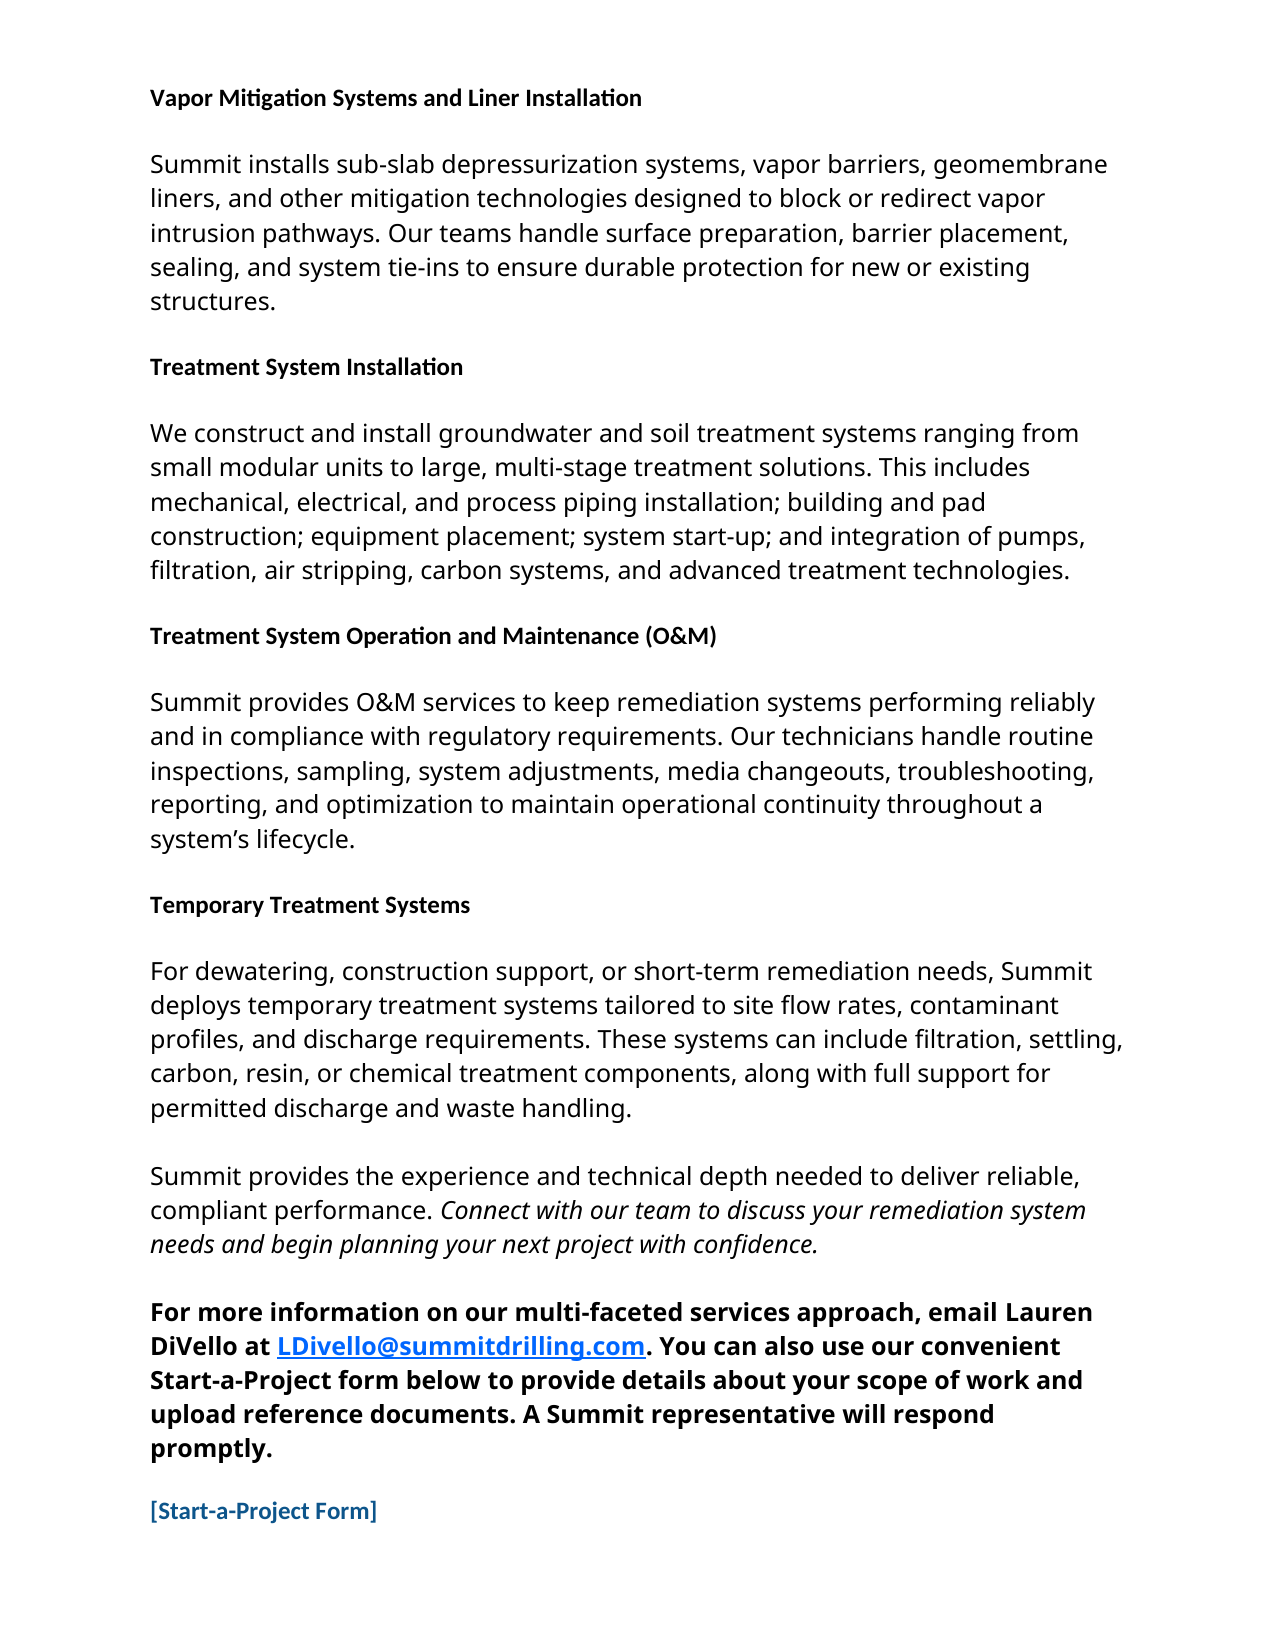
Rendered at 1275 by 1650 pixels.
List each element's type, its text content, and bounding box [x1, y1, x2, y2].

text Treatment System Installation [150, 351, 1125, 382]
text [Start-a-Project Form] [150, 1495, 1125, 1526]
text For dewatering, construction support, or short-term remediation needs, Summit deploys temporary treatment systems tailored to site flow rates, contaminant profiles, and discharge requirements. These systems can include filtration, settling, carbon, resin, or chemical treatment components, along with full support for permitted discharge and waste handling. [150, 954, 1125, 1124]
text Summit provides the experience and technical depth needed to deliver reliable, compliant performance. Connect with our team to discuss your remediation system needs and begin planning your next project with confidence. [150, 1158, 1125, 1261]
text Treatment System Operation and Maintenance (O&M) [150, 620, 1125, 685]
text Summit provides O&M services to keep remediation systems performing reliably and in compliance with regulatory requirements. Our technicians handle routine inspections, sampling, system adjustments, media changeouts, troubleshooting, reporting, and optimization to maintain operational continuity throughout a system’s lifecycle. [150, 685, 1125, 855]
text We construct and install groundwater and soil treatment systems ranging from small modular units to large, multi-stage treatment solutions. This includes mechanical, electrical, and process piping installation; building and pad construction; equipment placement; system start-up; and integration of pumps, filtration, air stripping, carbon systems, and advanced treatment technologies. [150, 416, 1125, 586]
text Temporary Treatment Systems [150, 889, 1125, 920]
text Vapor Mitigation Systems and Liner Installation [150, 82, 1125, 147]
text Summit installs sub-slab depressurization systems, vapor barriers, geomembrane liners, and other mitigation technologies designed to block or redirect vapor intrusion pathways. Our teams handle surface preparation, barrier placement, sealing, and system tie-ins to ensure durable protection for new or existing structures. [150, 147, 1125, 317]
text For more information on our multi-faceted services approach, email Lauren DiVello at LDivello@summitdrilling.com. You can also use our convenient Start-a-Project form below to provide details about your scope of work and upload reference documents. A Summit representative will respond promptly. [150, 1294, 1125, 1465]
